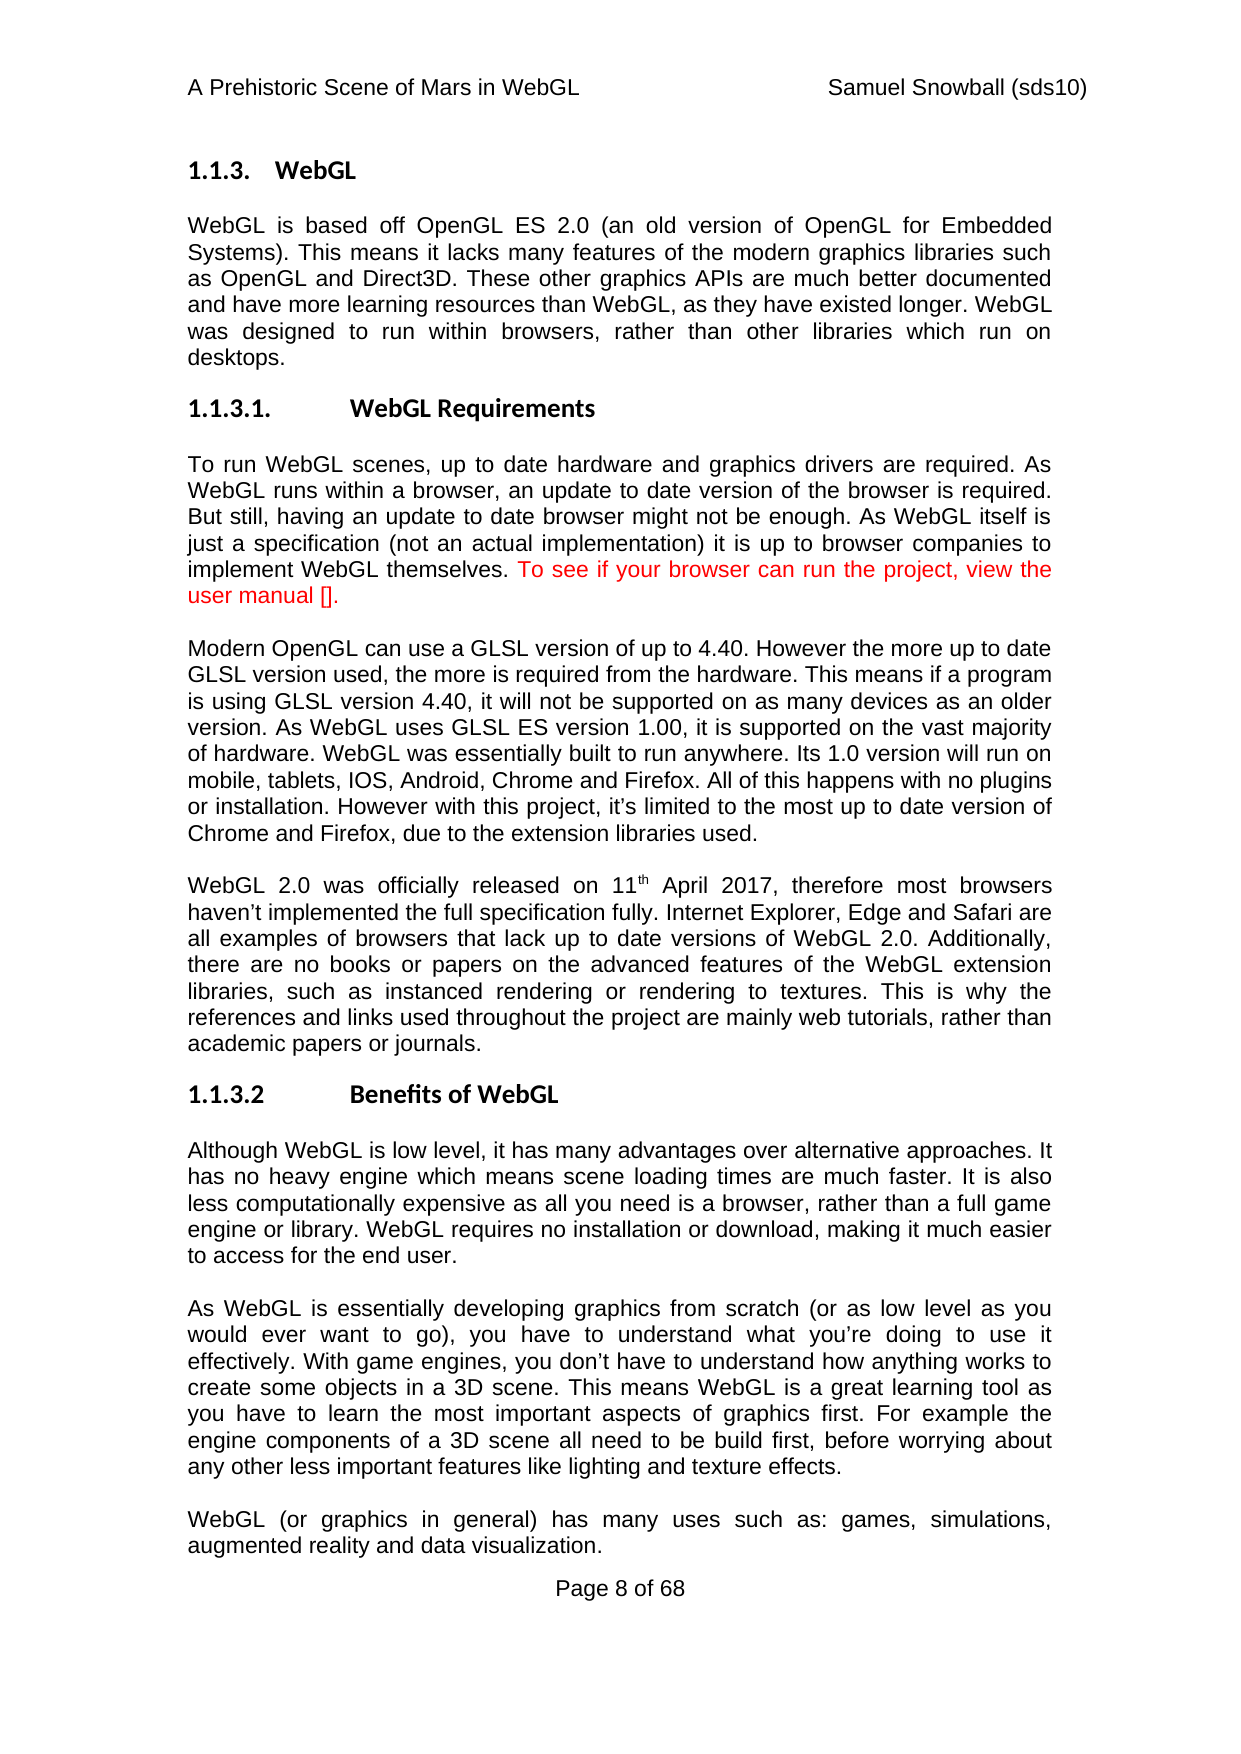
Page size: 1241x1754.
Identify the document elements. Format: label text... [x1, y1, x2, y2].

subtitle 1.1.3. WebGL [187, 153, 1053, 186]
text Although WebGL is low level, it has many advantages over alternative approaches. It has no heavy engine which means scene loading times are much faster. It is also less computationally expensive as all you need is a browser, rather than a full game engine or library. WebGL requires no installation or download, making it much easier to access for the end user. [187, 1137, 1053, 1269]
text To run WebGL scenes, up to date hardware and graphics drivers are required. As WebGL runs within a browser, an update to date version of the browser is required. But still, having an update to date browser might not be enough. As WebGL itself is just a specification (not an actual implementation) it is up to browser companies to implement WebGL themselves. To see if your browser can run the project, view the user manual []. [187, 451, 1053, 609]
text Modern OpenGL can use a GLSL version of up to 4.40. However the more up to date GLSL version used, the more is required from the hardware. This means if a program is using GLSL version 4.40, it will not be supported on as many devices as an older version. As WebGL uses GLSL ES version 1.00, it is supported on the vast majority of hardware. WebGL was essentially built to run anywhere. Its 1.0 version will run on mobile, tablets, IOS, Android, Chrome and Firefox. All of this happens with no plugins or installation. However with this project, it’s limited to the most up to date version of Chrome and Firefox, due to the extension libraries used. [187, 635, 1053, 846]
text WebGL is based off OpenGL ES 2.0 (an old version of OpenGL for Embedded Systems). This means it lacks many features of the modern graphics libraries such as OpenGL and Direct3D. These other graphics APIs are much better documented and have more learning resources than WebGL, as they have existed longer. WebGL was designed to run within browsers, rather than other libraries which run on desktops. [187, 212, 1053, 370]
text As WebGL is essentially developing graphics from scratch (or as low level as you would ever want to go), you have to understand what you’re doing to use it effectively. With game engines, you don’t have to understand how anything works to create some objects in a 3D scene. This means WebGL is a great learning tool as you have to learn the most important aspects of graphics first. For example the engine components of a 3D scene all need to be build first, before worrying about any other less important features like lighting and texture effects. [187, 1295, 1053, 1479]
subtitle 1.1.3.1. WebGL Requirements [187, 391, 1053, 424]
text WebGL (or graphics in general) has many uses such as: games, simulations, augmented reality and data visualization. [187, 1506, 1053, 1558]
text WebGL 2.0 was officially released on 11th April 2017, therefore most browsers haven’t implemented the full specification fully. Internet Explorer, Edge and Safari are all examples of browsers that lack up to date versions of WebGL 2.0. Additionally, there are no books or papers on the advanced features of the WebGL extension libraries, such as instanced rendering or rendering to textures. This is why the references and links used throughout the project are mainly web tutorials, rather than academic papers or journals. [187, 872, 1053, 1057]
subtitle 1.1.3.2 Benefits of WebGL [187, 1077, 1053, 1111]
